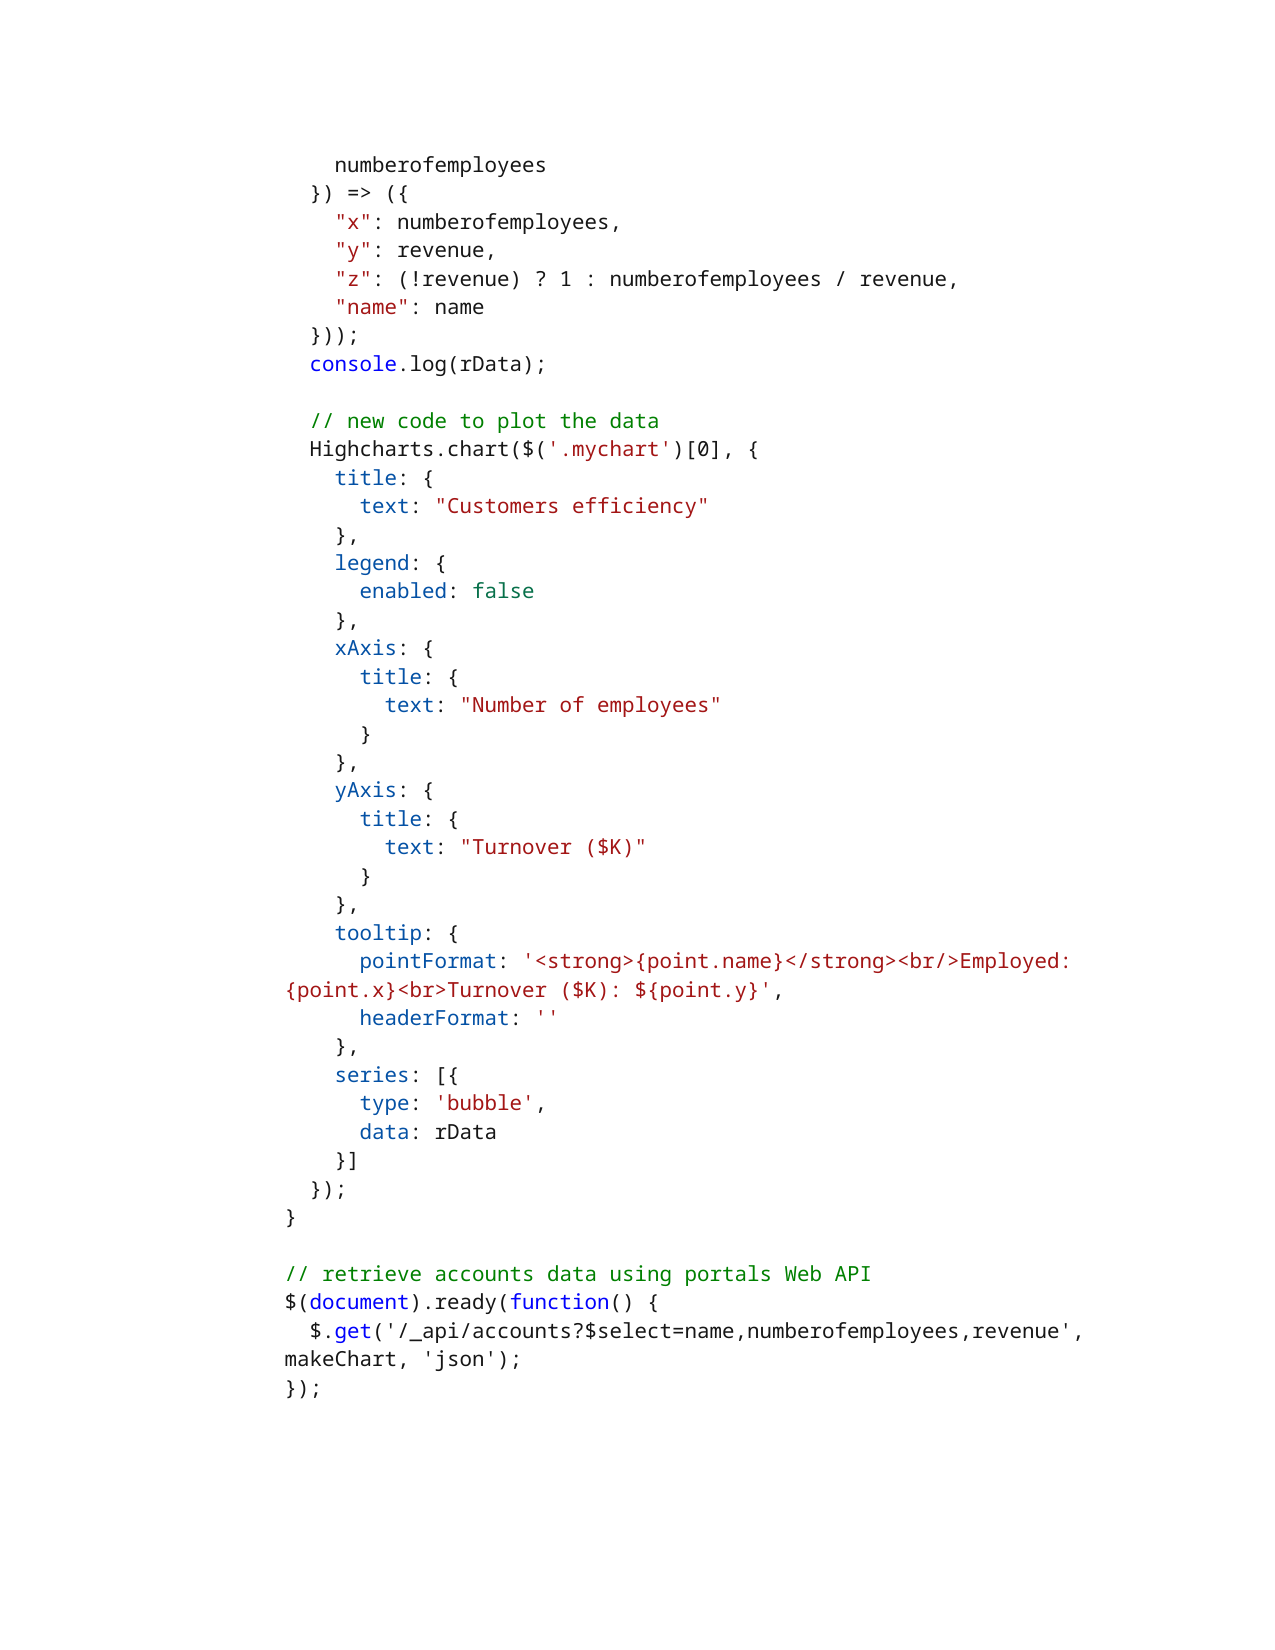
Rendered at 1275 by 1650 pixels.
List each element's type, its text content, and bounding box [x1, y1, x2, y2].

text }) => ({ [284, 178, 1125, 207]
text })); [284, 321, 1125, 349]
text text: "Customers efficiency" [284, 491, 1125, 520]
text text: "Turnover ($K)" [284, 832, 1125, 861]
text data: rData [284, 1117, 1125, 1145]
text pointFormat: '<strong>{point.name}</strong><br/>Employed: {point.x}<br>Turnover ($K): ${point.y}', [284, 946, 1125, 1003]
text numberofemployees [284, 150, 1125, 178]
text } [284, 861, 1125, 889]
text enabled: false [284, 577, 1125, 605]
text tooltip: { [284, 918, 1125, 946]
text title: { [284, 662, 1125, 690]
text $(document).ready(function() { [284, 1287, 1125, 1316]
text }, [284, 747, 1125, 776]
text }] [284, 1145, 1125, 1174]
text // retrieve accounts data using portals Web API [284, 1259, 1125, 1287]
text yAxis: { [284, 776, 1125, 804]
text "x": numberofemployees, [284, 207, 1125, 235]
text } [284, 719, 1125, 747]
text // new code to plot the data [284, 406, 1125, 434]
text type: 'bubble', [284, 1088, 1125, 1117]
text } [284, 1202, 1125, 1231]
text title: { [284, 804, 1125, 832]
text title: { [284, 463, 1125, 491]
text $.get('/_api/accounts?$select=name,numberofemployees,revenue', makeChart, 'json'); [284, 1316, 1125, 1373]
text console.log(rData); [284, 349, 1125, 377]
text headerFormat: '' [284, 1003, 1125, 1032]
text }, [284, 889, 1125, 918]
text "z": (!revenue) ? 1 : numberofemployees / revenue, [284, 264, 1125, 292]
text "y": revenue, [284, 235, 1125, 264]
text }); [284, 1373, 1125, 1401]
text "name": name [284, 292, 1125, 321]
text }, [284, 605, 1125, 633]
text Highcharts.chart($('.mychart')[0], { [284, 434, 1125, 463]
text }); [284, 1174, 1125, 1202]
text series: [{ [284, 1060, 1125, 1088]
text xAxis: { [284, 633, 1125, 662]
text legend: { [284, 548, 1125, 577]
text }, [284, 520, 1125, 548]
text }, [284, 1032, 1125, 1060]
text text: "Number of employees" [284, 690, 1125, 719]
